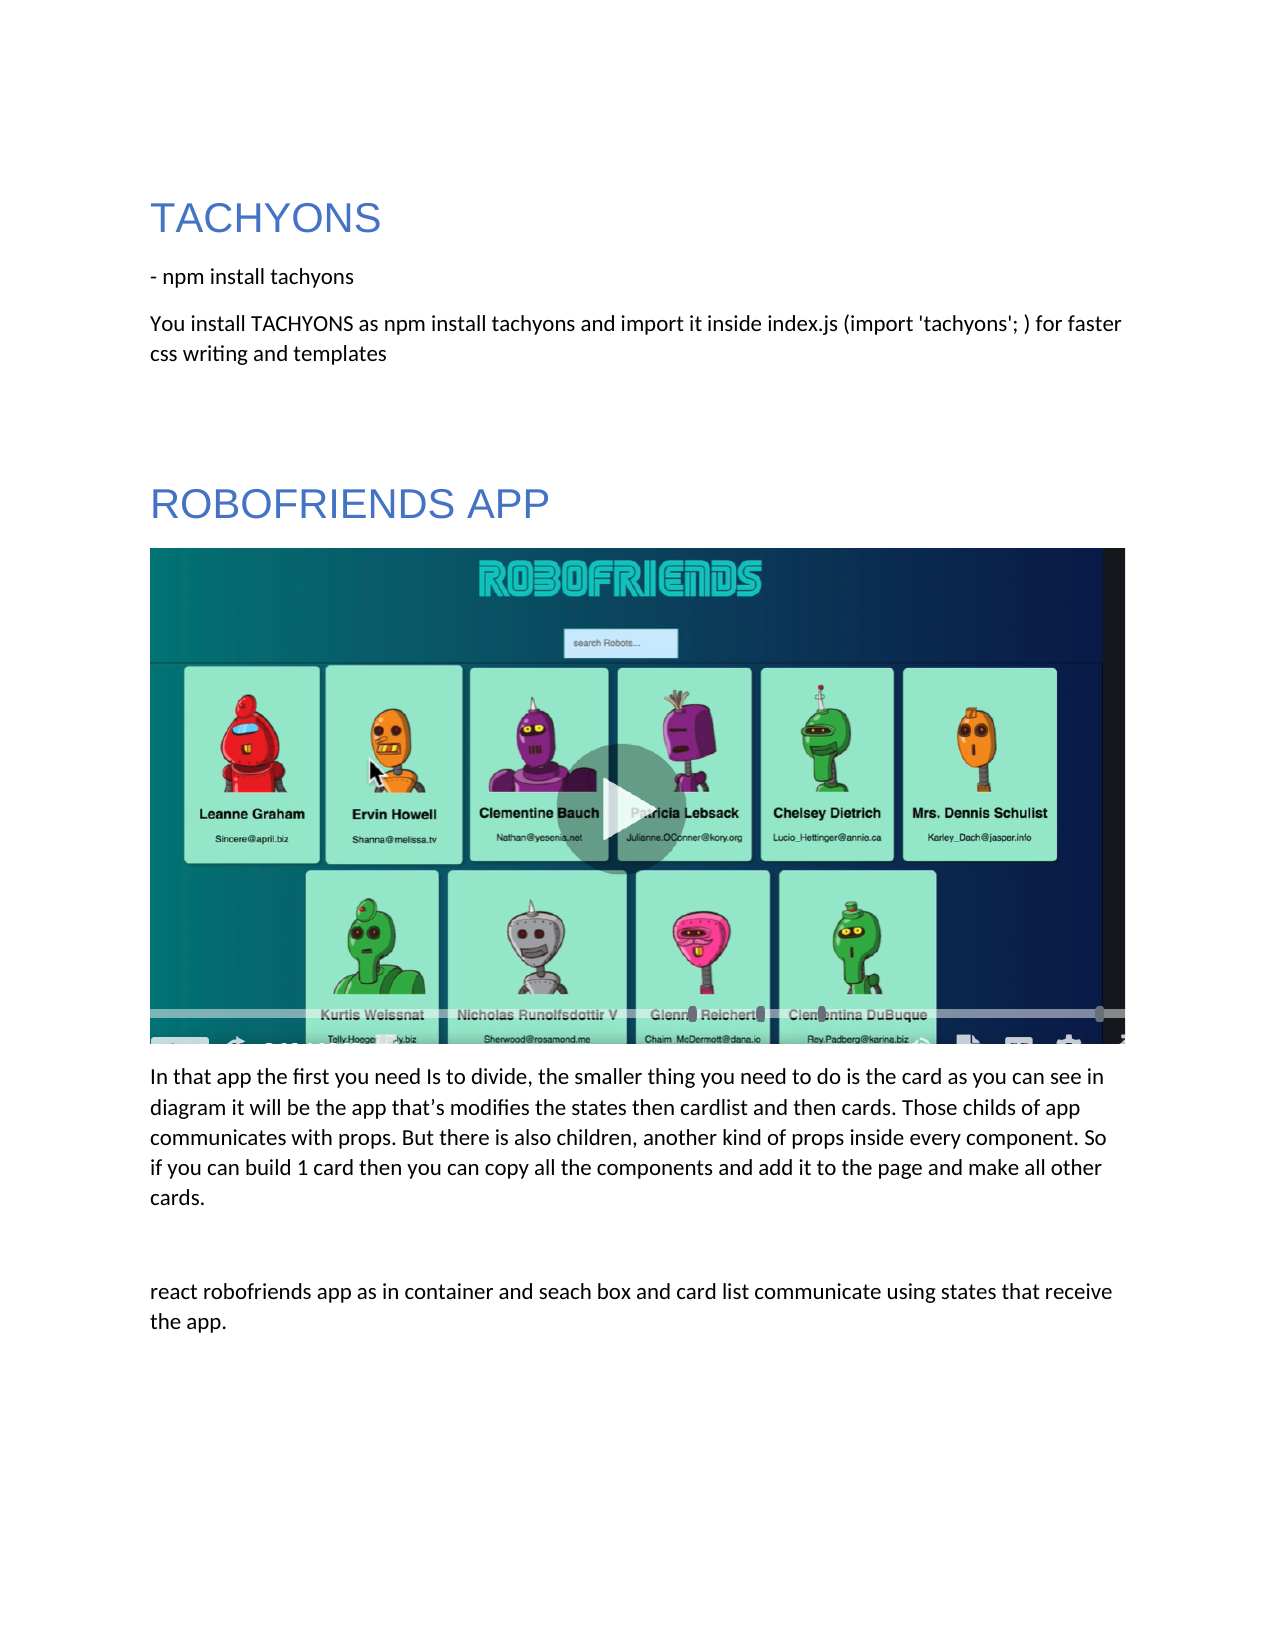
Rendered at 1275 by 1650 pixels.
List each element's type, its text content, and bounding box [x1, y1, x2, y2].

text - npm install tachyons [150, 262, 1125, 290]
text ROBOFRIENDS APP [150, 480, 1125, 528]
text In that app the first you need Is to divide, the smaller thing you need to do is the card as you can see in diagram it will be the app that’s modifies the states then cardlist and then cards. Those childs of app communicates with props. But there is also children, another kind of props inside every component. So if you can build 1 card then you can copy all the components and add it to the page and make all other cards. [150, 1062, 1125, 1211]
picture [150, 548, 1125, 1044]
text TACHYONS [150, 194, 1125, 242]
text You install TACHYONS as npm install tachyons and import it inside index.js (import 'tachyons'; ) for faster css writing and templates [150, 309, 1125, 367]
text react robofriends app as in container and seach box and card list communicate using states that receive the app. [150, 1277, 1125, 1335]
